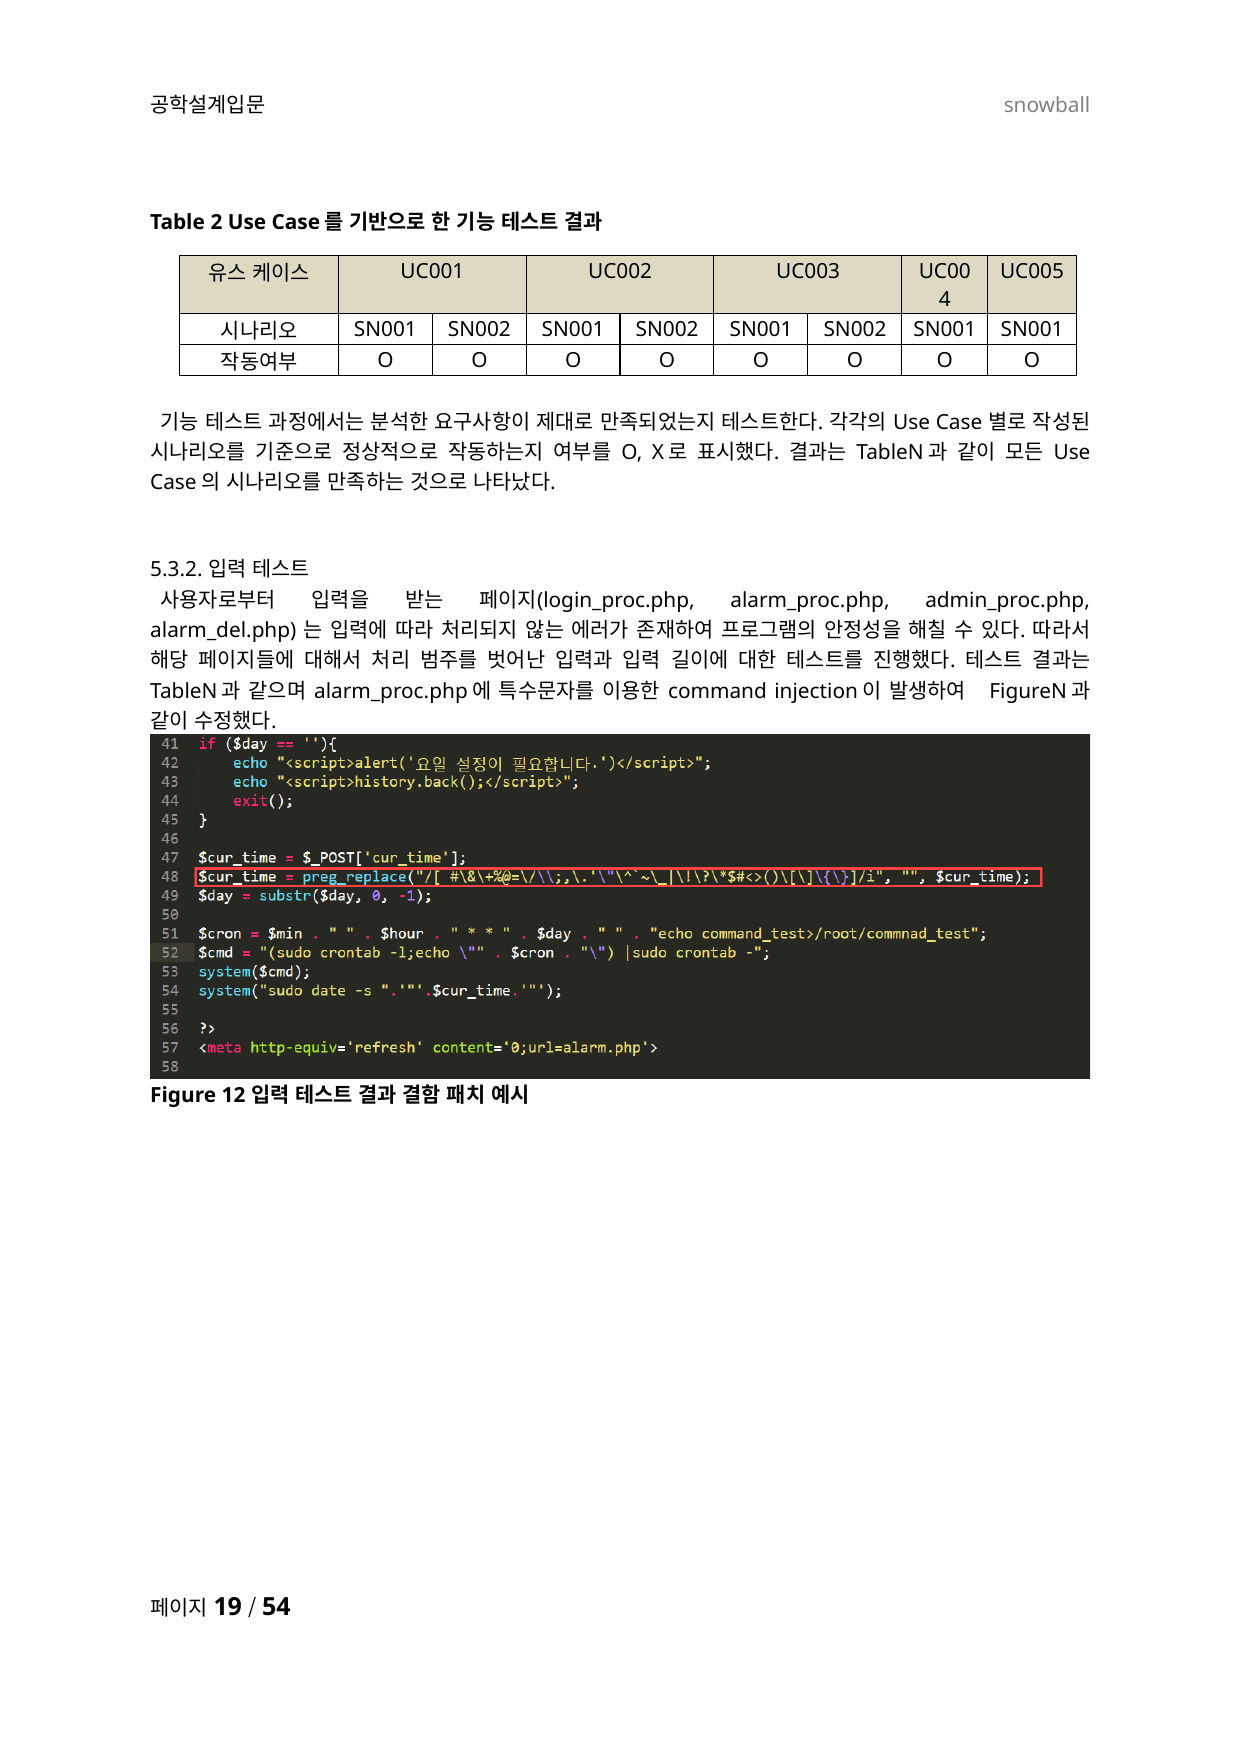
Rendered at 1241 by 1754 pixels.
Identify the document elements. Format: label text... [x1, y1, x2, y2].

table_cell SN001 [714, 314, 807, 344]
text 기능 테스트 과정에서는 분석한 요구사항이 제대로 만족되었는지 테스트한다. 각각의 Use Case 별로 작성된 시나리오를 기준으로 정상적으로 작동하는지 여부를 O, X로 표시했다. 결과는 TableN과 같이 모든 Use Case의 시나리오를 만족하는 것으로 나타났다. [150, 405, 1090, 496]
text 5.3.2. 입력 테스트 [150, 553, 1090, 583]
table_cell SN001 [527, 314, 619, 344]
table_header UC004 [902, 256, 987, 313]
table_cell O [339, 345, 432, 375]
table_cell 작동여부 [180, 345, 338, 375]
table_header UC001 [339, 256, 526, 313]
table_header UC002 [527, 256, 713, 313]
table_cell SN001 [988, 314, 1076, 344]
text Figure 12 입력 테스트 결과 결함 패치 예시 [150, 1079, 1090, 1108]
table_cell O [714, 345, 807, 375]
text Table 2 Use Case를 기반으로 한 기능 테스트 결과 [150, 206, 1090, 236]
table_cell SN002 [808, 314, 901, 344]
table_cell O [808, 345, 901, 375]
table_cell O [902, 345, 987, 375]
picture [150, 734, 1091, 1079]
table_cell SN002 [433, 314, 526, 344]
table_cell SN001 [902, 314, 987, 344]
table_header UC003 [714, 256, 901, 313]
table_header 유스 케이스 [180, 256, 338, 313]
table_header UC005 [988, 256, 1076, 313]
table_cell SN001 [339, 314, 432, 344]
table_cell SN002 [621, 314, 713, 344]
table_cell O [988, 345, 1076, 375]
table_cell O [433, 345, 526, 375]
table_cell O [621, 345, 713, 375]
table_cell 시나리오 [180, 314, 338, 344]
text 사용자로부터 입력을 받는 페이지(login_proc.php, alarm_proc.php, admin_proc.php, alarm_del.php) 는 입력에 따라 처리되지 않는 에러가 존재하여 프로그램의 안정성을 해칠 수 있다. 따라서 해당 페이지들에 대해서 처리 범주를 벗어난 입력과 입력 길이에 대한 테스트를 진행했다. 테스트 결과는 TableN과 같으며 alarm_proc.php에 특수문자를 이용한 command injection이 발생하여 FigureN과 같이 수정했다. [150, 583, 1090, 734]
table_cell O [527, 345, 619, 375]
